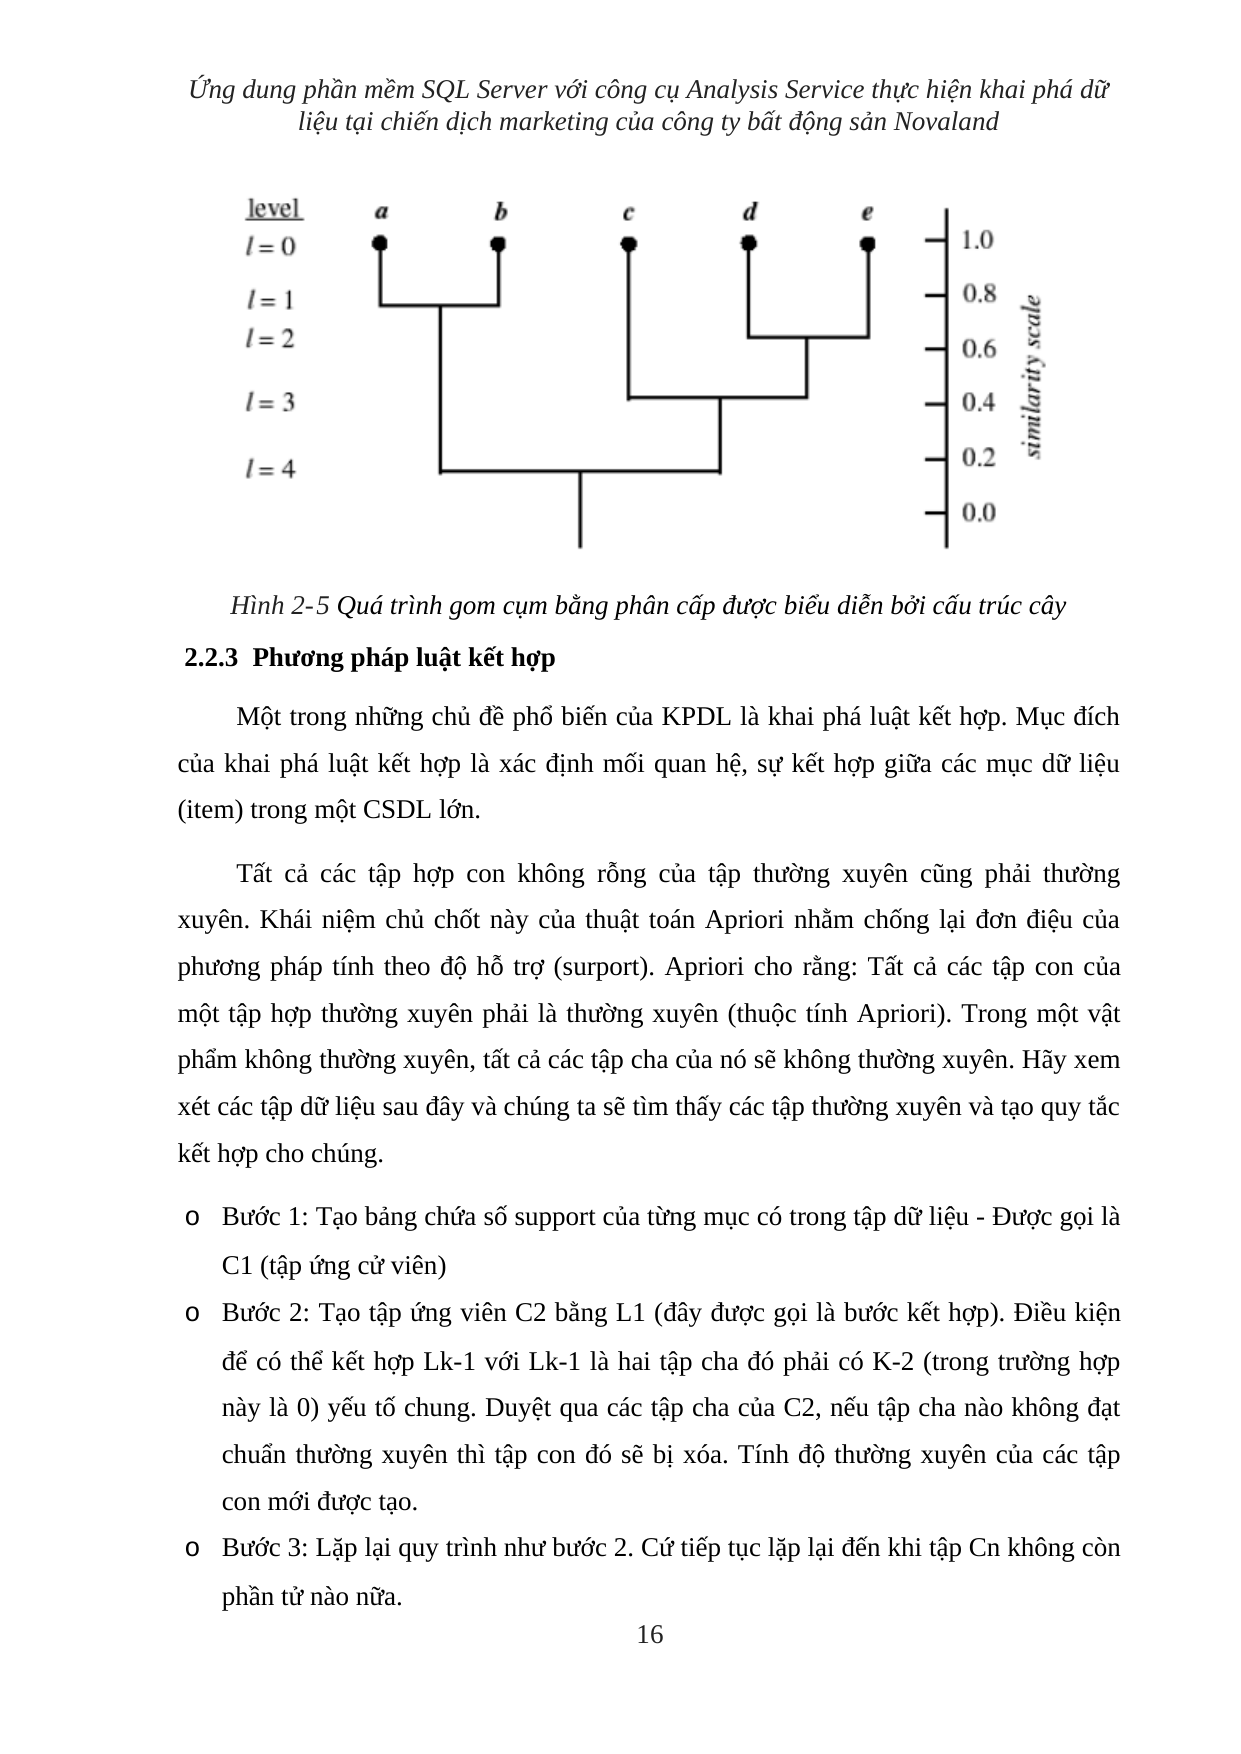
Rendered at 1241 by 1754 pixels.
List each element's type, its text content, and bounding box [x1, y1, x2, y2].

list Bước 3: Lặp lại quy trình như bước 2. Cứ tiếp tục lặp lại đến khi tập Cn không còn phần tử nào nữa. [184, 1531, 1122, 1612]
text Tất cả các tập hợp con không rỗng của tập thường xuyên cũng phải thường xuyên. Khái niệm chủ chốt này của thuật toán Apriori nhằm chống lại đơn điệu của phương pháp tính theo độ hỗ trợ (surport). Apriori cho rằng: Tất cả các tập con của một tập hợp thường xuyên phải là thường xuyên (thuộc tính Apriori). Trong một vật phẩm không thường xuyên, tất cả các tập cha của nó sẽ không thường xuyên. Hãy xem xét các tập dữ liệu sau đây và chúng ta sẽ tìm thấy các tập thường xuyên và tạo quy tắc kết hợp cho chúng. [177, 857, 1122, 1168]
text Một trong những chủ đề phổ biến của KPDL là khai phá luật kết hợp. Mục đích của khai phá luật kết hợp là xác định mối quan hệ, sự kết hợp giữa các mục dữ liệu (item) trong một CSDL lớn. [177, 700, 1122, 825]
picture [214, 177, 1085, 557]
subtitle Phương pháp luật kết hợp [184, 641, 1122, 672]
list Bước 1: Tạo bảng chứa số support của từng mục có trong tập dữ liệu - Được gọi là C1 (tập ứng cử viên) [184, 1200, 1122, 1280]
list Bước 2: Tạo tập ứng viên C2 bằng L1 (đây được gọi là bước kết hợp). Điều kiện để có thể kết hợp Lk-1 với Lk-1 là hai tập cha đó phải có K-2 (trong trường hợp này là 0) yếu tố chung. Duyệt qua các tập cha của C2, nếu tập cha nào không đạt chuẩn thường xuyên thì tập con đó sẽ bị xóa. Tính độ thường xuyên của các tập con mới được tạo. [184, 1296, 1122, 1516]
